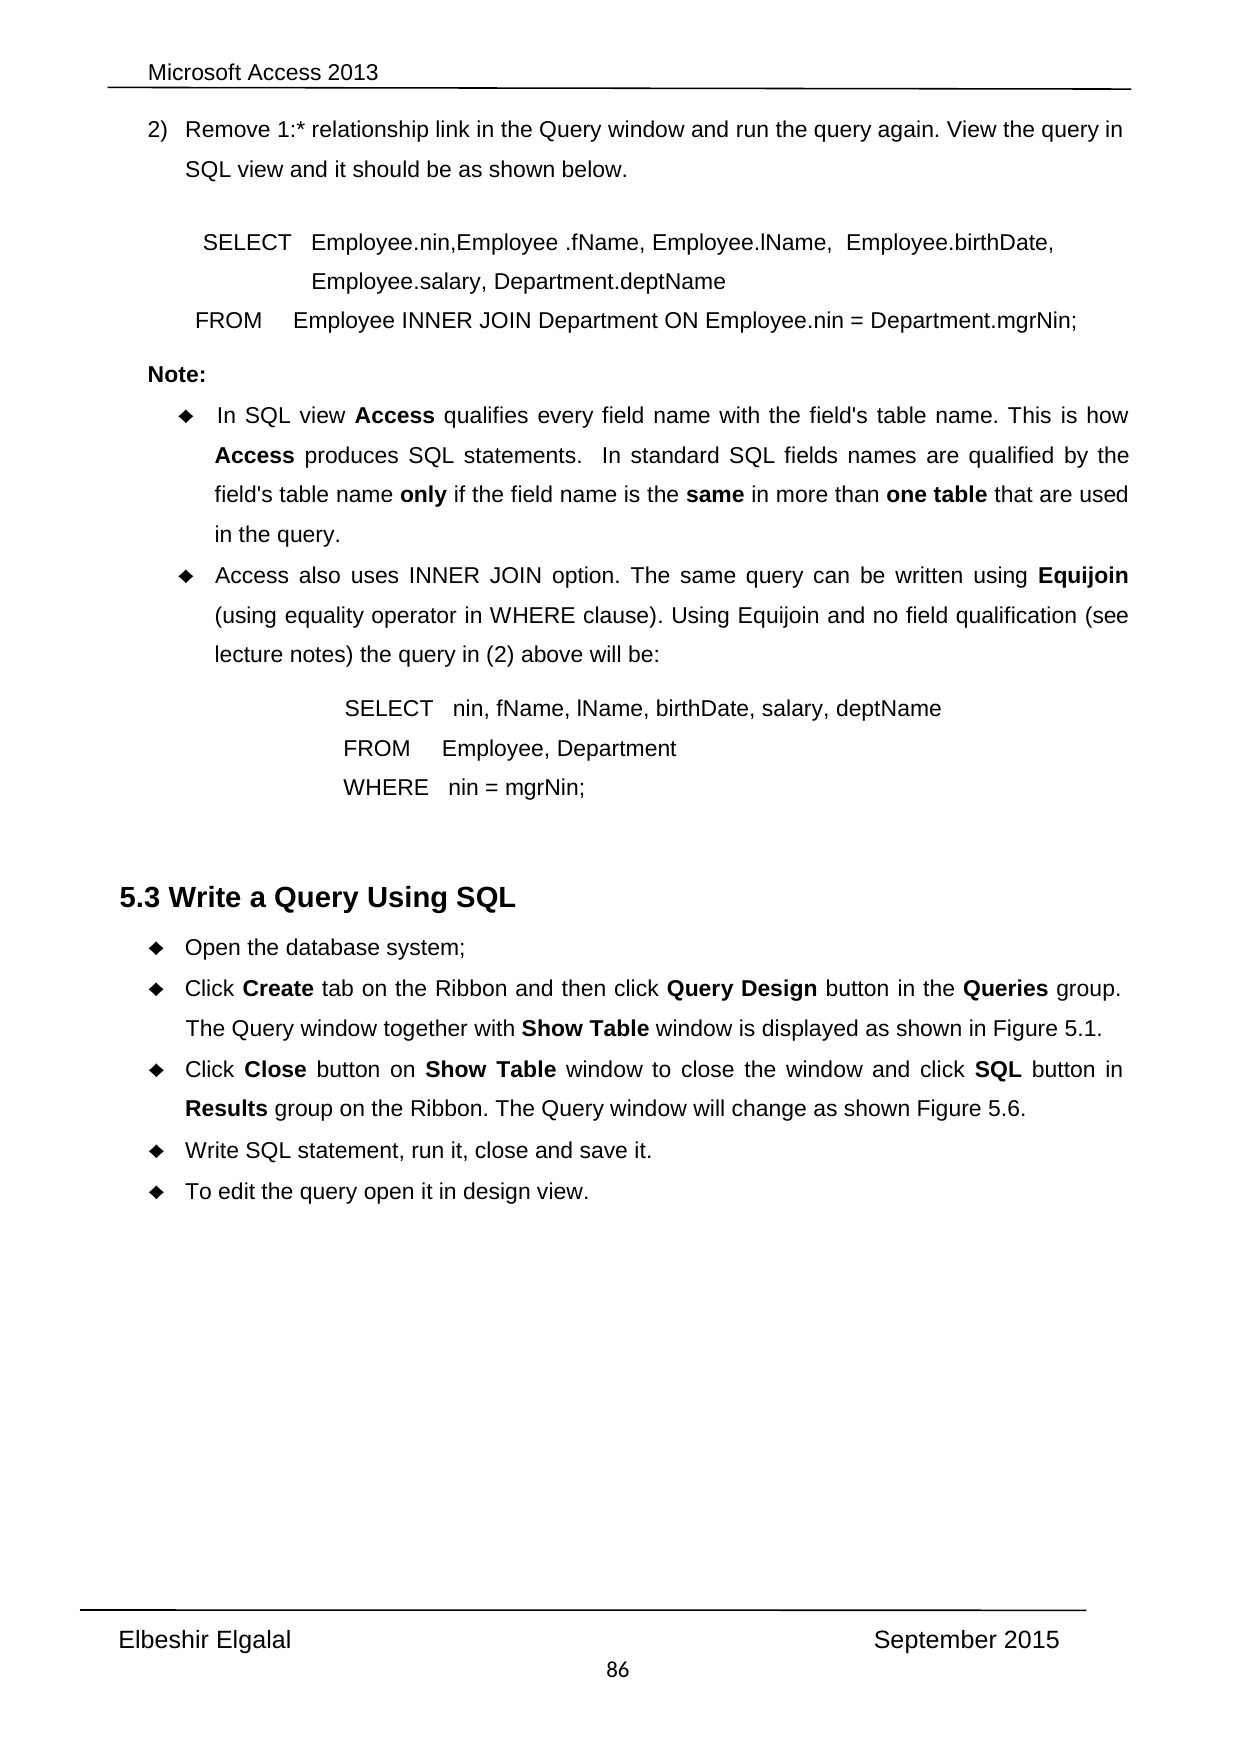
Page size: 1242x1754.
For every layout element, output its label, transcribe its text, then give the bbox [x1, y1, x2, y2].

text SELECT nin, fName, lName, birthDate, salary, deptName [339, 695, 947, 722]
text ♦ Write SQL statement, run it, close and save it. [148, 1137, 1142, 1163]
text The Query window together with Show Table window is displayed as shown in Figure 5.1. [181, 1015, 1107, 1041]
text ♦ Click Create tab on the Ribbon and then click Query Design button in the Queries group. [147, 975, 1142, 1002]
text ♦ Click Close button on Show Table window to close the window and click SQL button in [148, 1056, 1142, 1082]
text FROM Employee, Department [343, 735, 1142, 761]
text ♦ Open the database system; [147, 934, 1142, 961]
text WHERE nin = mgrNin; [343, 774, 1142, 801]
text 5.3 Write a Query Using SQL [114, 880, 522, 913]
text ♦ In SQL view Access qualifies every field name with the field's table name. This is how Access produces SQL statements. In standard SQL fields names are qualified by the field's table name only if the field name is the same in more than one table that are used in the query. [177, 402, 1130, 547]
text Note: [147, 361, 1142, 387]
text Results group on the Ribbon. The Query window will change as shown Figure 5.6. [185, 1095, 1142, 1122]
text ♦ Access also uses INNER JOIN option. The same query can be written using Equijoin (using equality operator in WHERE clause). Using Equijoin and no field qualification (see lecture notes) the query in (2) above will be: [177, 562, 1130, 667]
text 2) Remove 1:* relationship link in the Query window and run the query again. View the query in [147, 116, 1142, 143]
text SELECT Employee.nin,Employee .fName, Employee.lName, Employee.birthDate, Employee.salary, Department.deptName [203, 229, 1060, 294]
text FROM Employee INNER JOIN Department ON Employee.nin = Department.mgrNin; [189, 307, 1082, 334]
text SQL view and it should be as shown below. [185, 156, 1142, 183]
text ♦ To edit the query open it in design view. [148, 1178, 1142, 1204]
